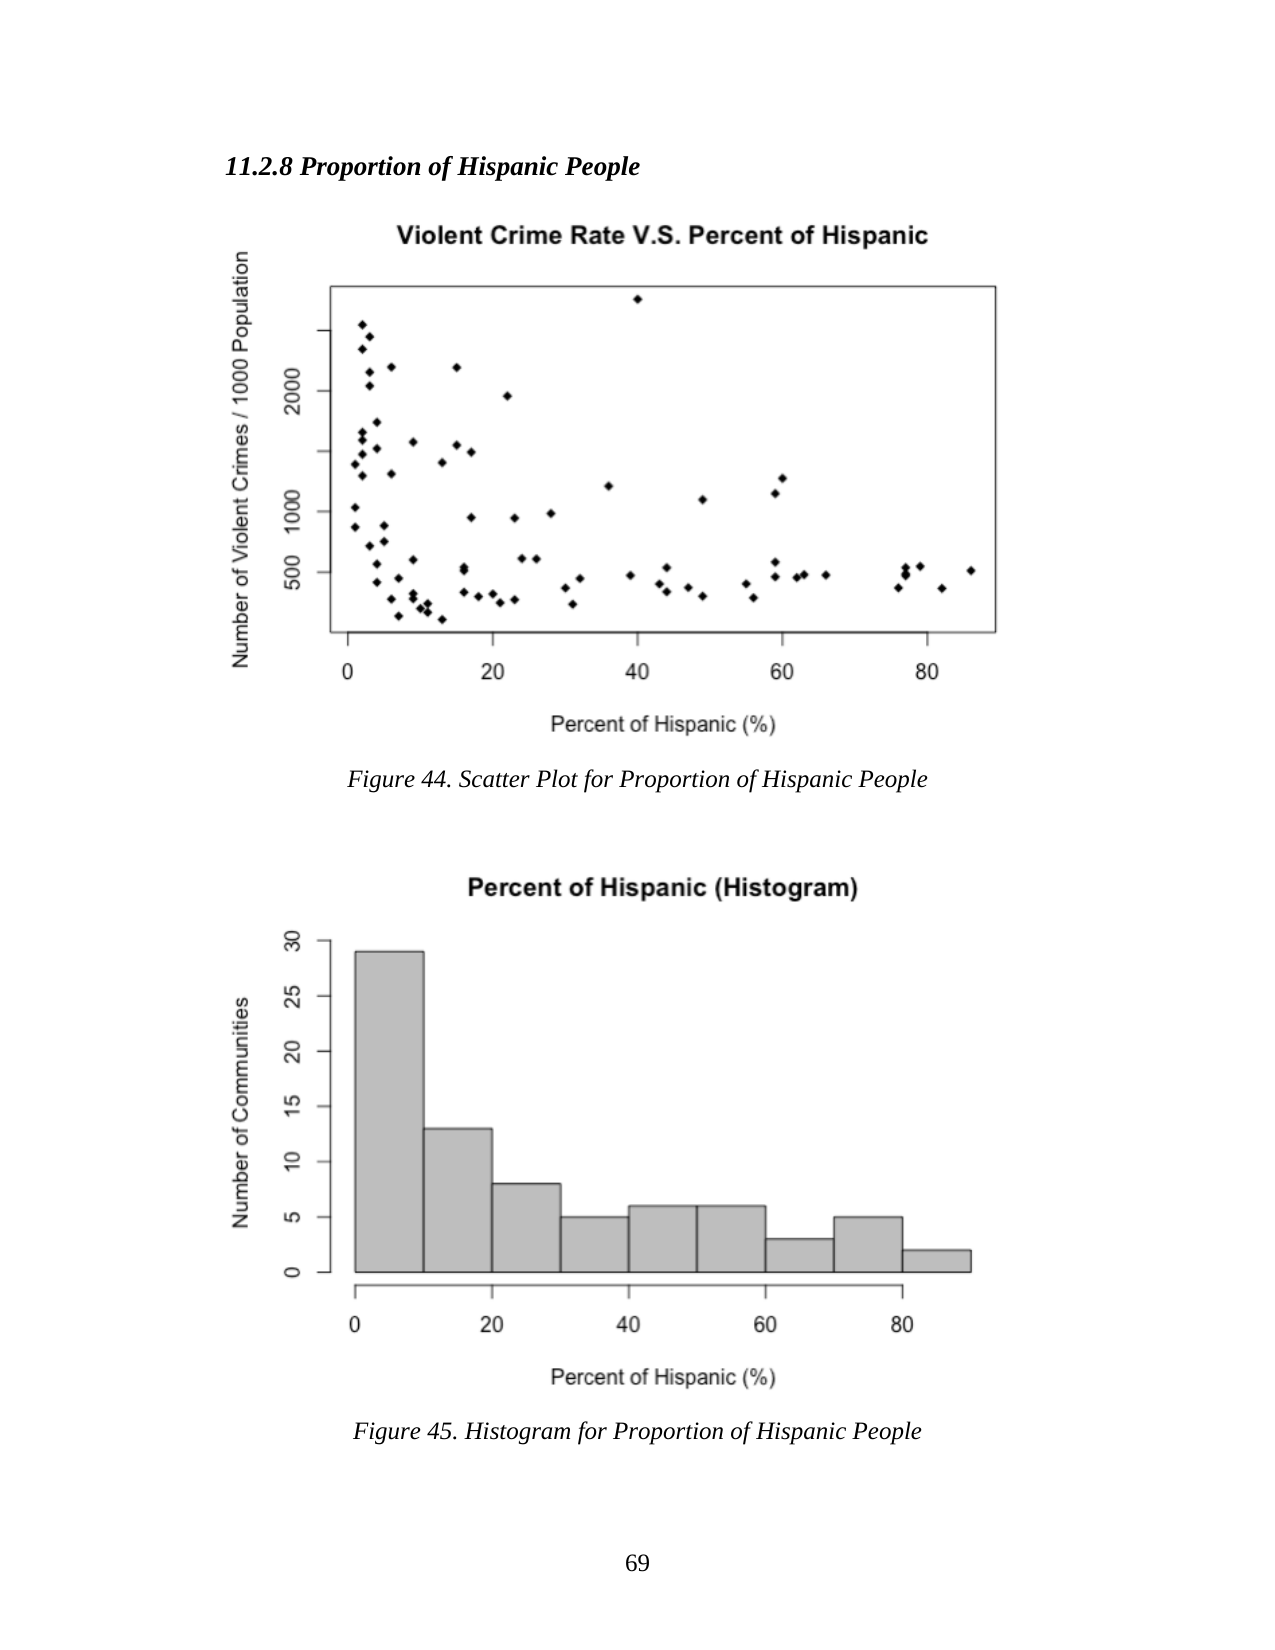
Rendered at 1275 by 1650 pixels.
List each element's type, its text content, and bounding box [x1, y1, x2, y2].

subtitle Proportion of Hispanic People [225, 150, 1050, 181]
text Figure 45. Histogram for Proportion of Hispanic People [225, 1417, 1050, 1445]
picture [225, 181, 1050, 764]
picture [225, 833, 1050, 1417]
text Figure 44. Scatter Plot for Proportion of Hispanic People [225, 764, 1050, 792]
